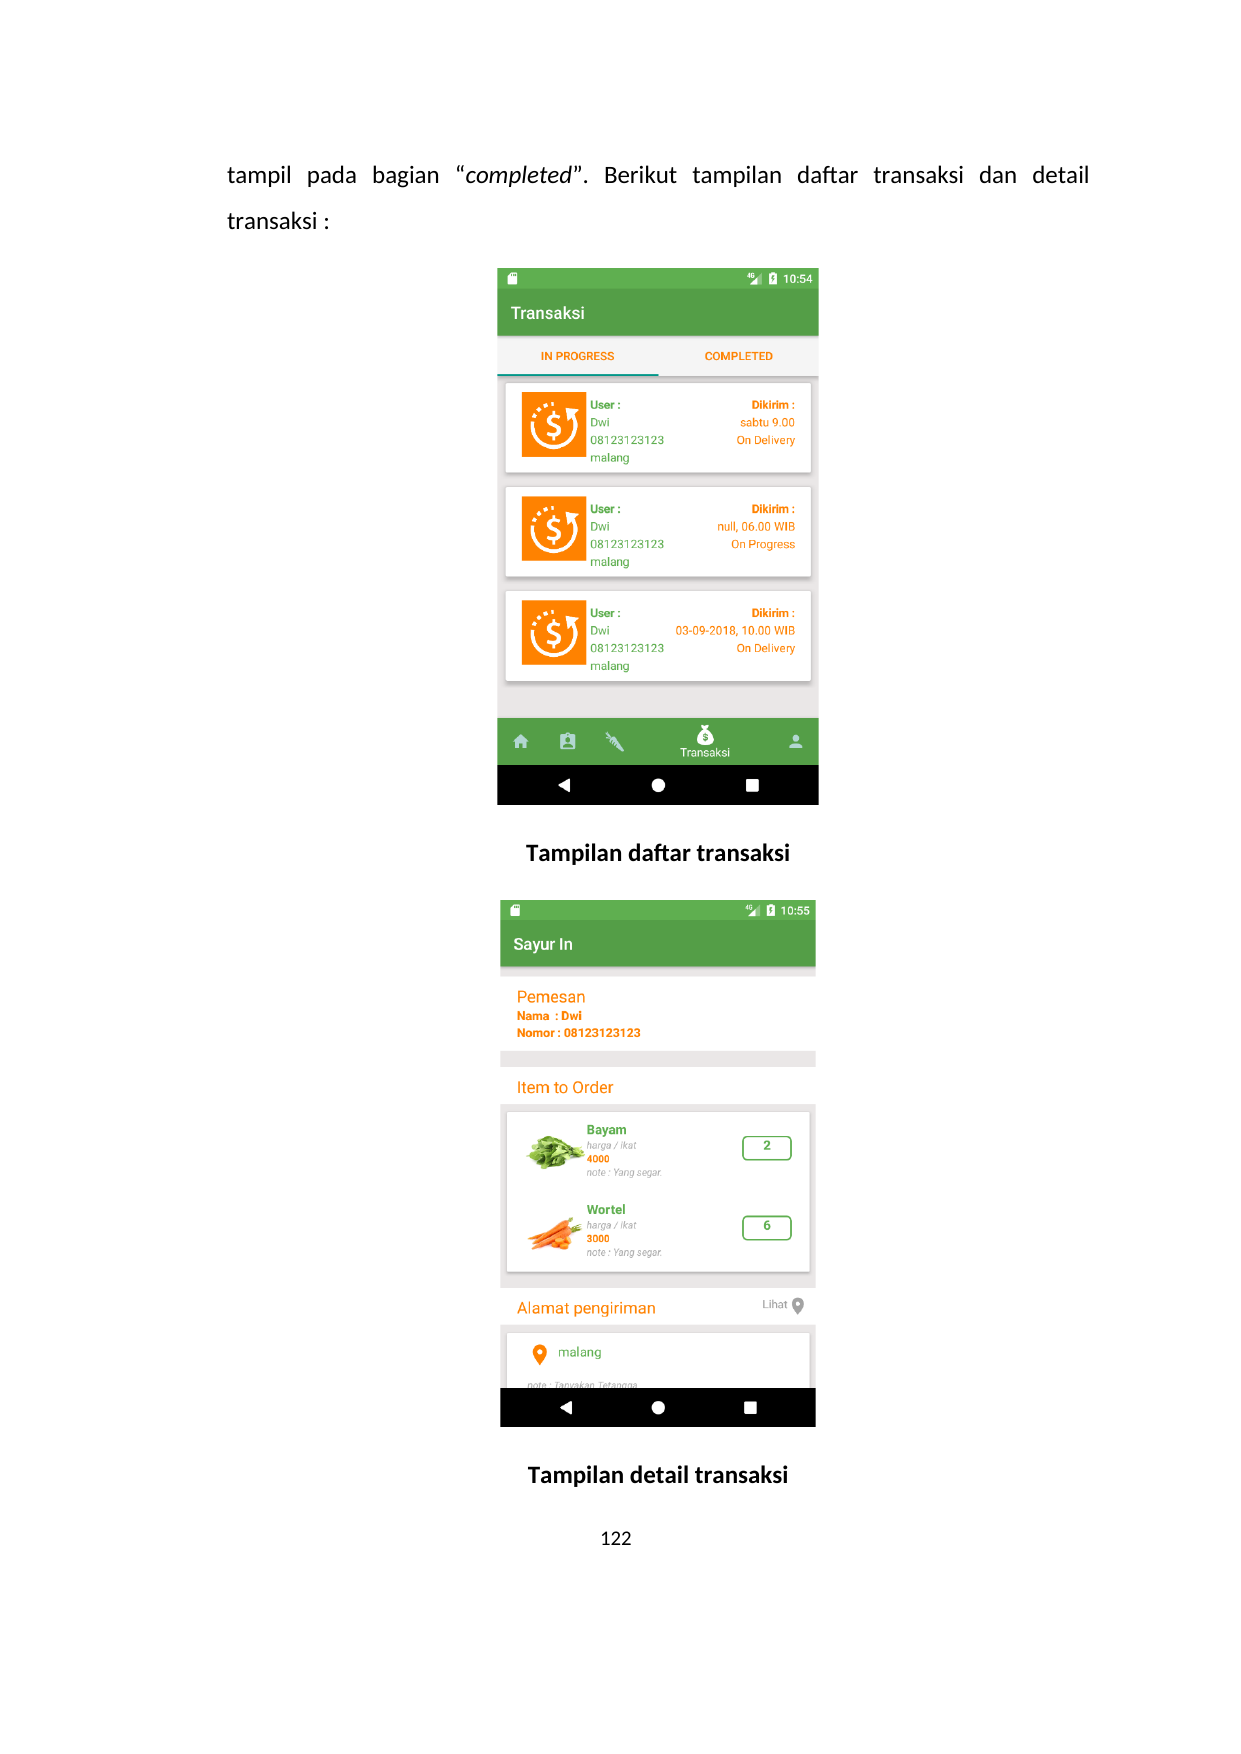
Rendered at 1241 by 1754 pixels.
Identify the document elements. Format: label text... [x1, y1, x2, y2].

text Tampilan detail transaksi [226, 1459, 1090, 1490]
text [226, 159, 1090, 235]
picture [497, 268, 819, 805]
picture [500, 900, 816, 1427]
text Tampilan daftar transaksi [226, 837, 1090, 868]
